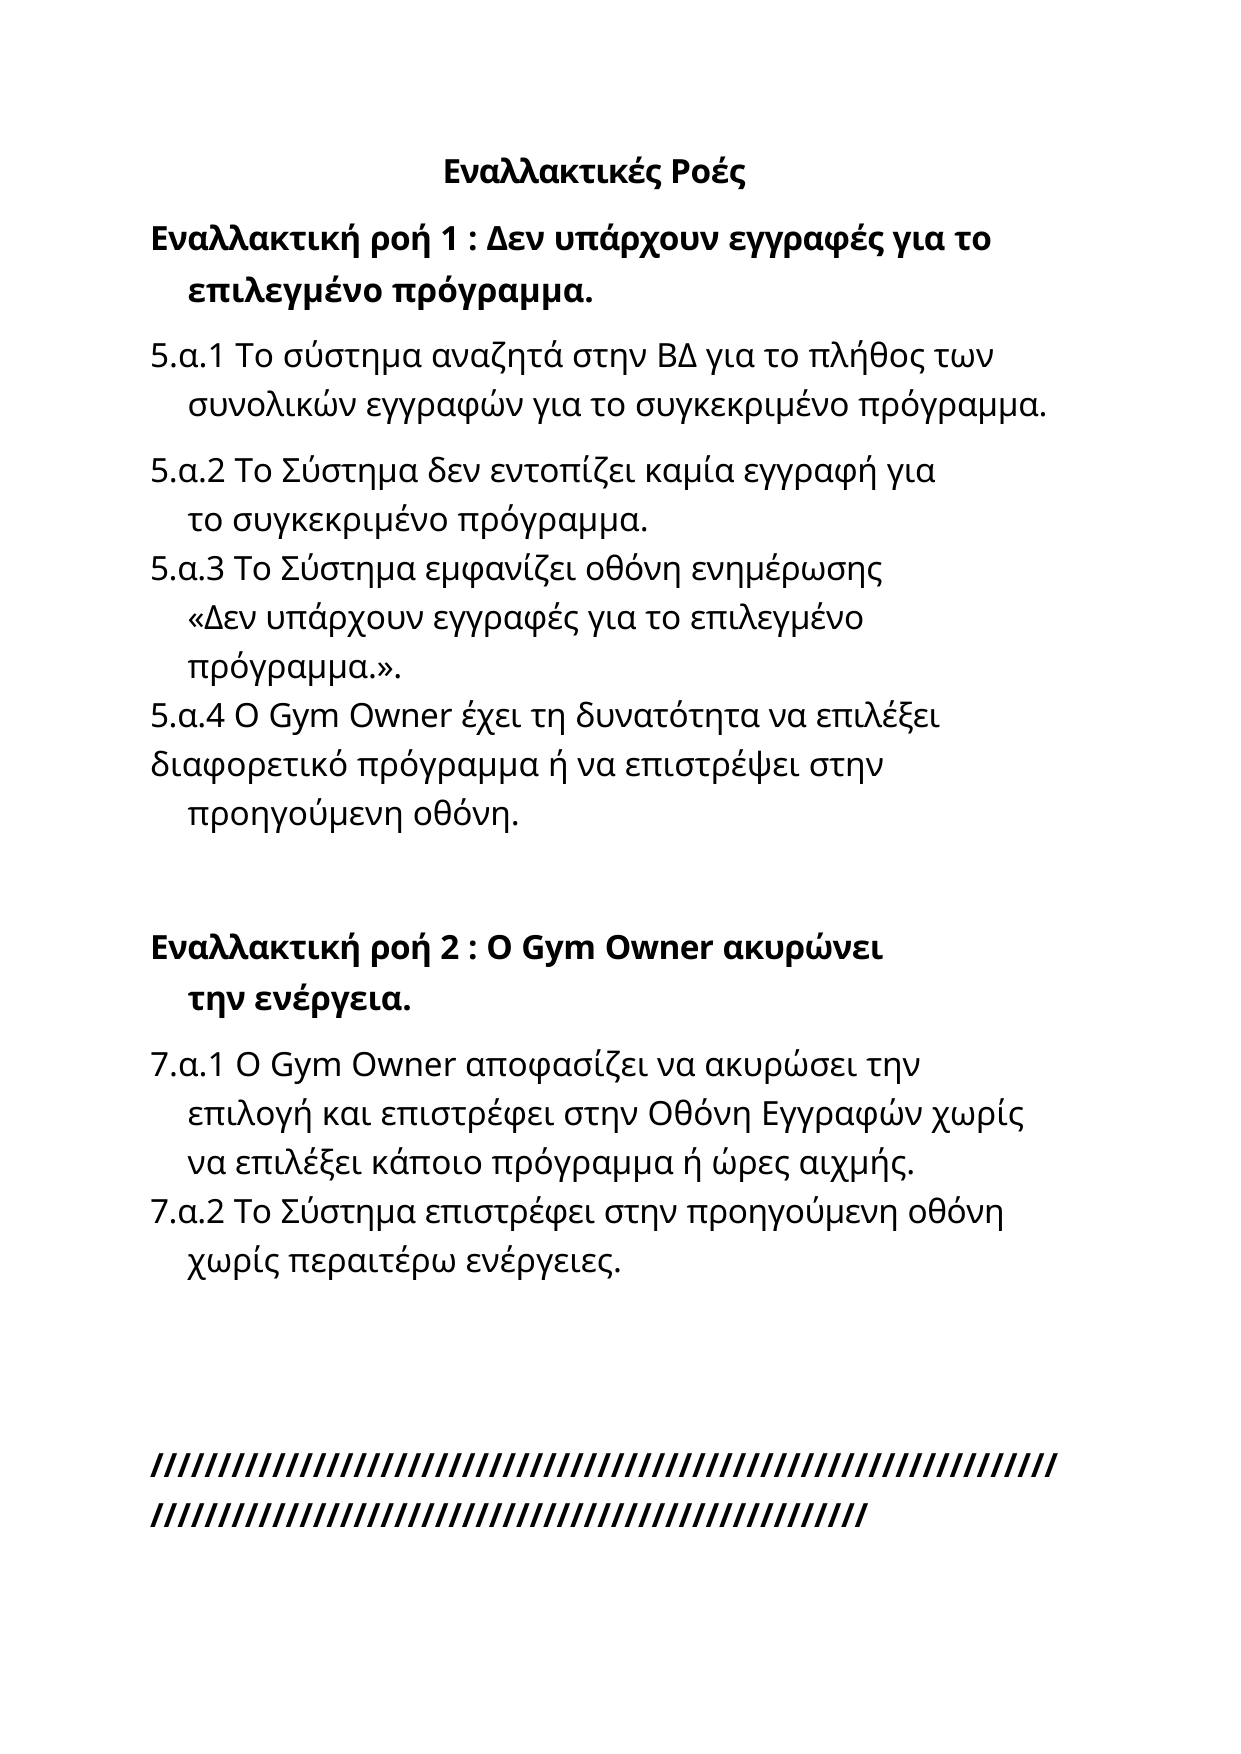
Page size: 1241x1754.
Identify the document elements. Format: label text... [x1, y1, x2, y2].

text διαφορετικό πρόγραμμα ή να επιστρέψει στην προηγούμενη οθόνη. [150, 741, 1050, 835]
text Εναλλακτικές Ροές [442, 148, 1166, 193]
text 5.α.2 Το Σύστημα δεν εντοπίζει καμία εγγραφή για το συγκεκριμένο πρόγραμμα. [150, 447, 937, 541]
text 5.α.1 Το σύστημα αναζητά στην ΒΔ για το πλήθος των συνολικών εγγραφών για το συγκεκριμένο πρόγραμμα. [150, 332, 1050, 426]
text 5.α.3 Το Σύστημα εμφανίζει οθόνη ενημέρωσης «Δεν υπάρχουν εγγραφές για το επιλεγμένο πρόγραμμα.». [150, 545, 937, 688]
text 7.α.1 Ο Gym Owner αποφασίζει να ακυρώσει την επιλογή και επιστρέφει στην Οθόνη Εγγραφών χωρίς να επιλέξει κάποιο πρόγραμμα ή ώρες αιχμής. [150, 1041, 1030, 1184]
text ///////////////////////////////////////////////////// [150, 1492, 1166, 1537]
text Εναλλακτική ροή 2 : Ο Gym Owner ακυρώνει την ενέργεια. [150, 923, 914, 1020]
text 7.α.2 Το Σύστημα επιστρέφει στην προηγούμενη οθόνη χωρίς περαιτέρω ενέργειες. [150, 1188, 1047, 1282]
text 5.α.4 Ο Gym Owner έχει τη δυνατότητα να επιλέξει [150, 692, 1166, 737]
text /////////////////////////////////////////////////////////////////// [150, 1441, 1166, 1487]
text Εναλλακτική ροή 1 : Δεν υπάρχουν εγγραφές για το επιλεγμένο πρόγραμμα. [150, 215, 1050, 312]
